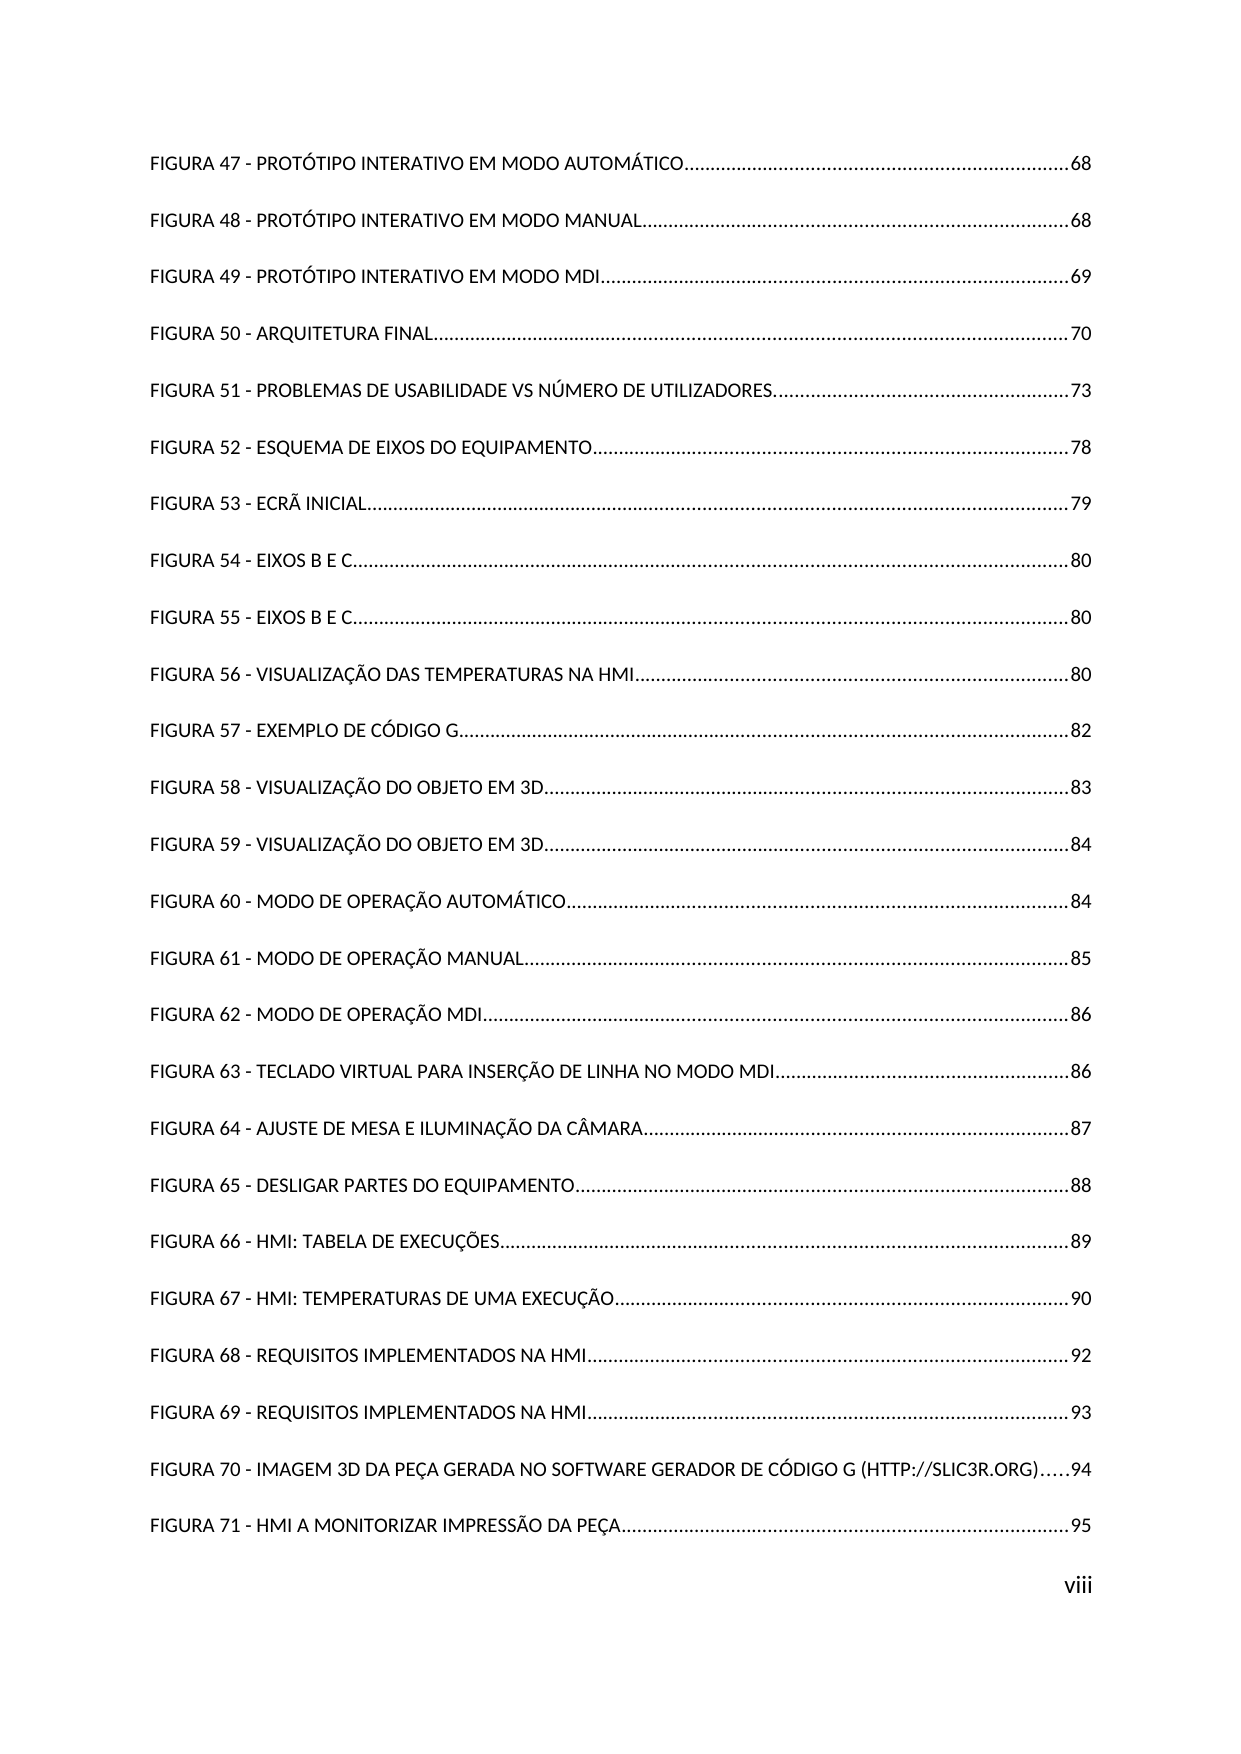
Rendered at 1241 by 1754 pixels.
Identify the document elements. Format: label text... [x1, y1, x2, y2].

text Figura 61 - Modo de Operação Manual 85 [150, 945, 1092, 970]
text Figura 64 - Ajuste de Mesa e Iluminação da Câmara 87 [150, 1115, 1092, 1141]
text Figura 53 - Ecrã Inicial 79 [150, 491, 1092, 516]
text Figura 69 - Requisitos implementados na HMI 93 [150, 1399, 1092, 1424]
text Figura 56 - Visualização das temperaturas na HMI 80 [150, 661, 1092, 686]
text Figura 48 - Protótipo interativo em modo manual 68 [150, 207, 1092, 232]
text Figura 58 - Visualização do objeto em 3D 83 [150, 774, 1092, 800]
text Figura 60 - Modo de operação Automático 84 [150, 888, 1092, 913]
text Figura 63 - Teclado virtual para inserção de linha no modo MDI 86 [150, 1058, 1092, 1084]
text Figura 71 - HMI a monitorizar impressão da peça 95 [150, 1512, 1092, 1538]
text Figura 57 - Exemplo de código G 82 [150, 718, 1092, 743]
text Figura 49 - Protótipo interativo em modo MDI 69 [150, 263, 1092, 289]
text Figura 62 - Modo de Operação MDI 86 [150, 1002, 1092, 1027]
text Figura 70 - Imagem 3D da peça gerada no software gerador de código G (http://slic3r.org) 94 [150, 1456, 1092, 1481]
text Figura 65 - Desligar partes do equipamento 88 [150, 1172, 1092, 1197]
text Figura 52 - Esquema de eixos do equipamento 78 [150, 434, 1092, 459]
text Figura 50 - Arquitetura Final 70 [150, 320, 1092, 346]
text Figura 51 - Problemas de Usabilidade vs Número de Utilizadores. 73 [150, 377, 1092, 402]
text Figura 55 - Eixos B e C 80 [150, 604, 1092, 629]
text Figura 54 - Eixos B e C 80 [150, 547, 1092, 573]
text Figura 67 - HMI: temperaturas de uma execução 90 [150, 1285, 1092, 1311]
text Figura 66 - HMI: tabela de execuções 89 [150, 1229, 1092, 1254]
text Figura 68 - Requisitos implementados na HMI 92 [150, 1342, 1092, 1368]
text Figura 47 - Protótipo interativo em modo automático 68 [150, 150, 1092, 175]
text Figura 59 - Visualização do objeto em 3D 84 [150, 831, 1092, 857]
